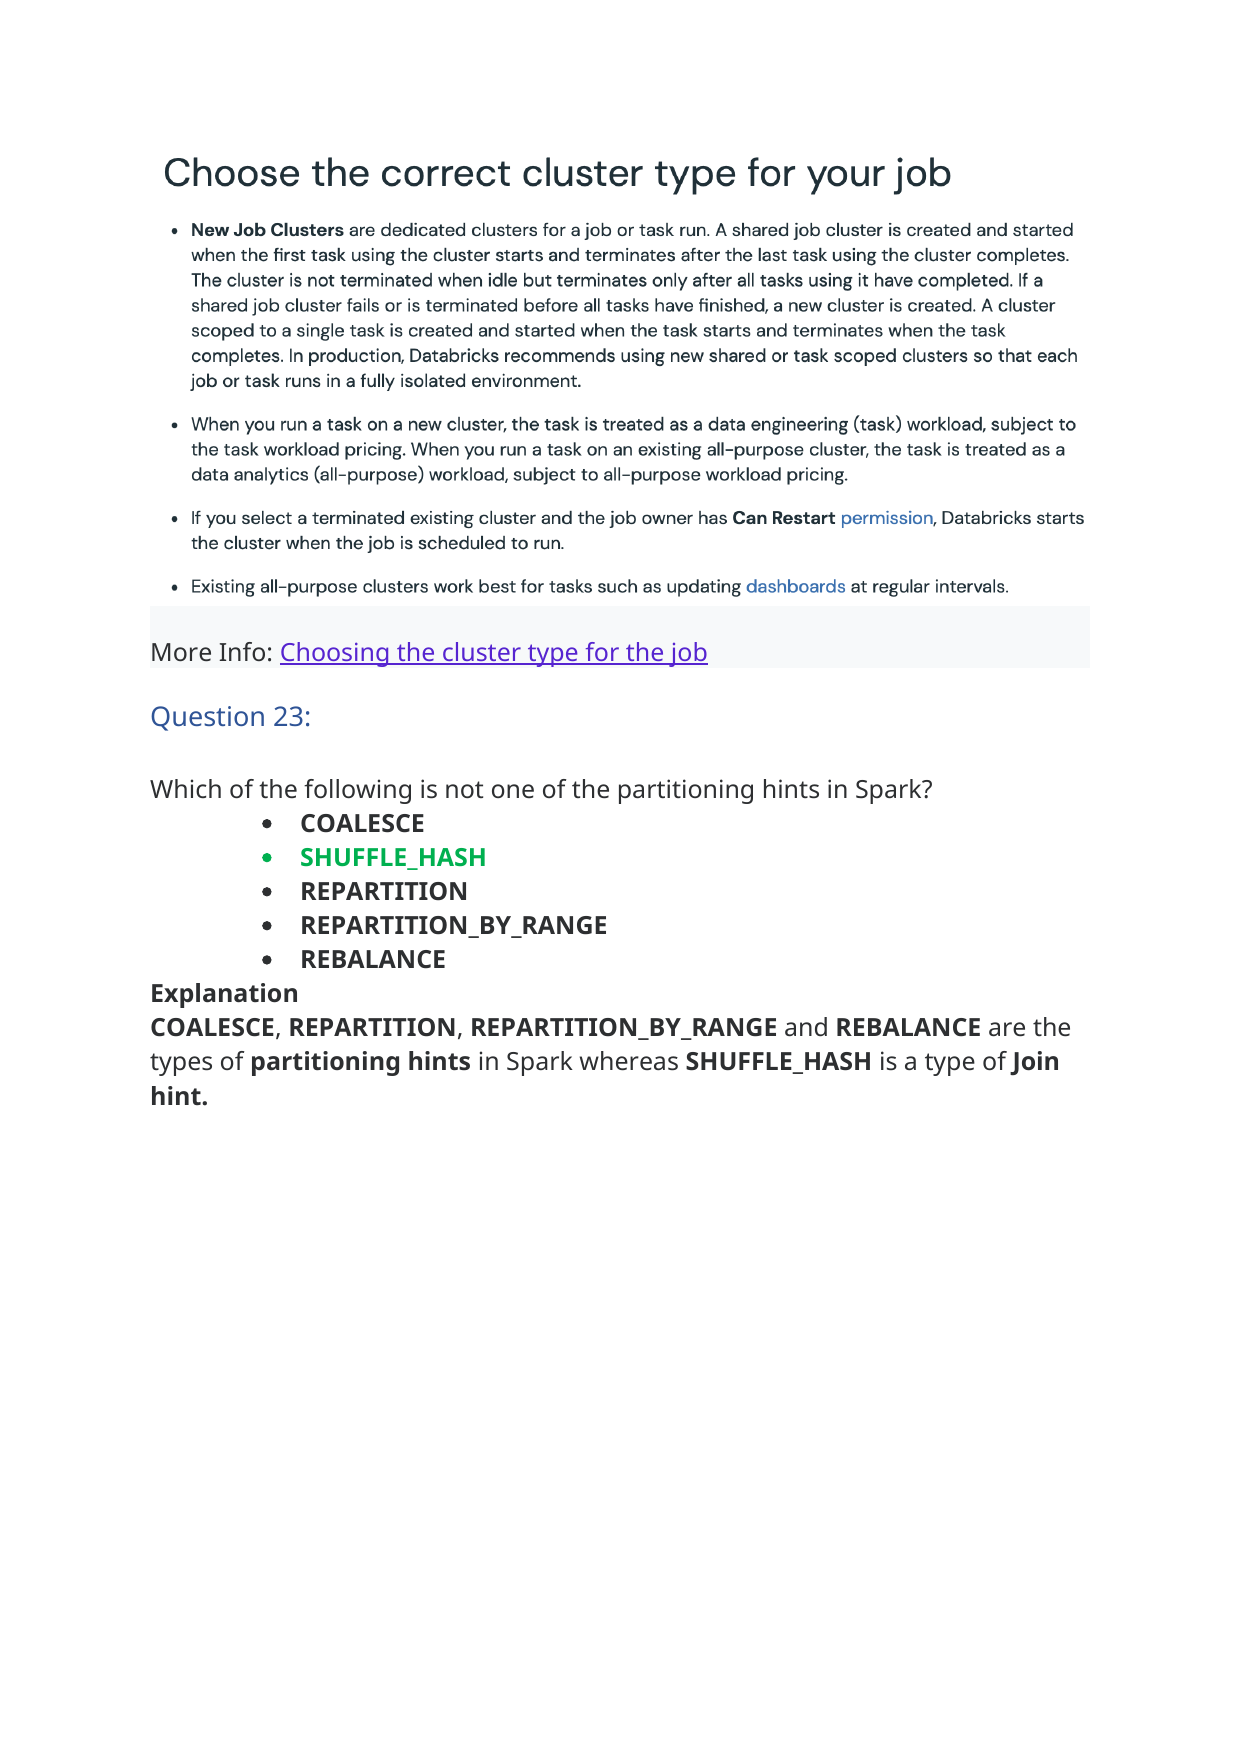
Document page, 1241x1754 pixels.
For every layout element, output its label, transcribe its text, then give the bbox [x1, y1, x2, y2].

text More Info: Choosing the cluster type for the job [150, 634, 1090, 668]
text COALESCE, REPARTITION, REPARTITION_BY_RANGE and REBALANCE are the types of partitioning hints in Spark whereas SHUFFLE_HASH is a type of Join hint. [150, 1010, 1090, 1112]
subtitle Question 23: [150, 698, 1090, 734]
picture [150, 150, 1091, 606]
list REBALANCE [262, 942, 1090, 976]
list SHUFFLE_HASH [262, 840, 1090, 874]
list REPARTITION [262, 874, 1090, 908]
list COALESCE [262, 806, 1090, 840]
list REPARTITION_BY_RANGE [262, 908, 1090, 942]
text Which of the following is not one of the partitioning hints in Spark? [150, 772, 1090, 806]
text Explanation [150, 976, 1090, 1010]
